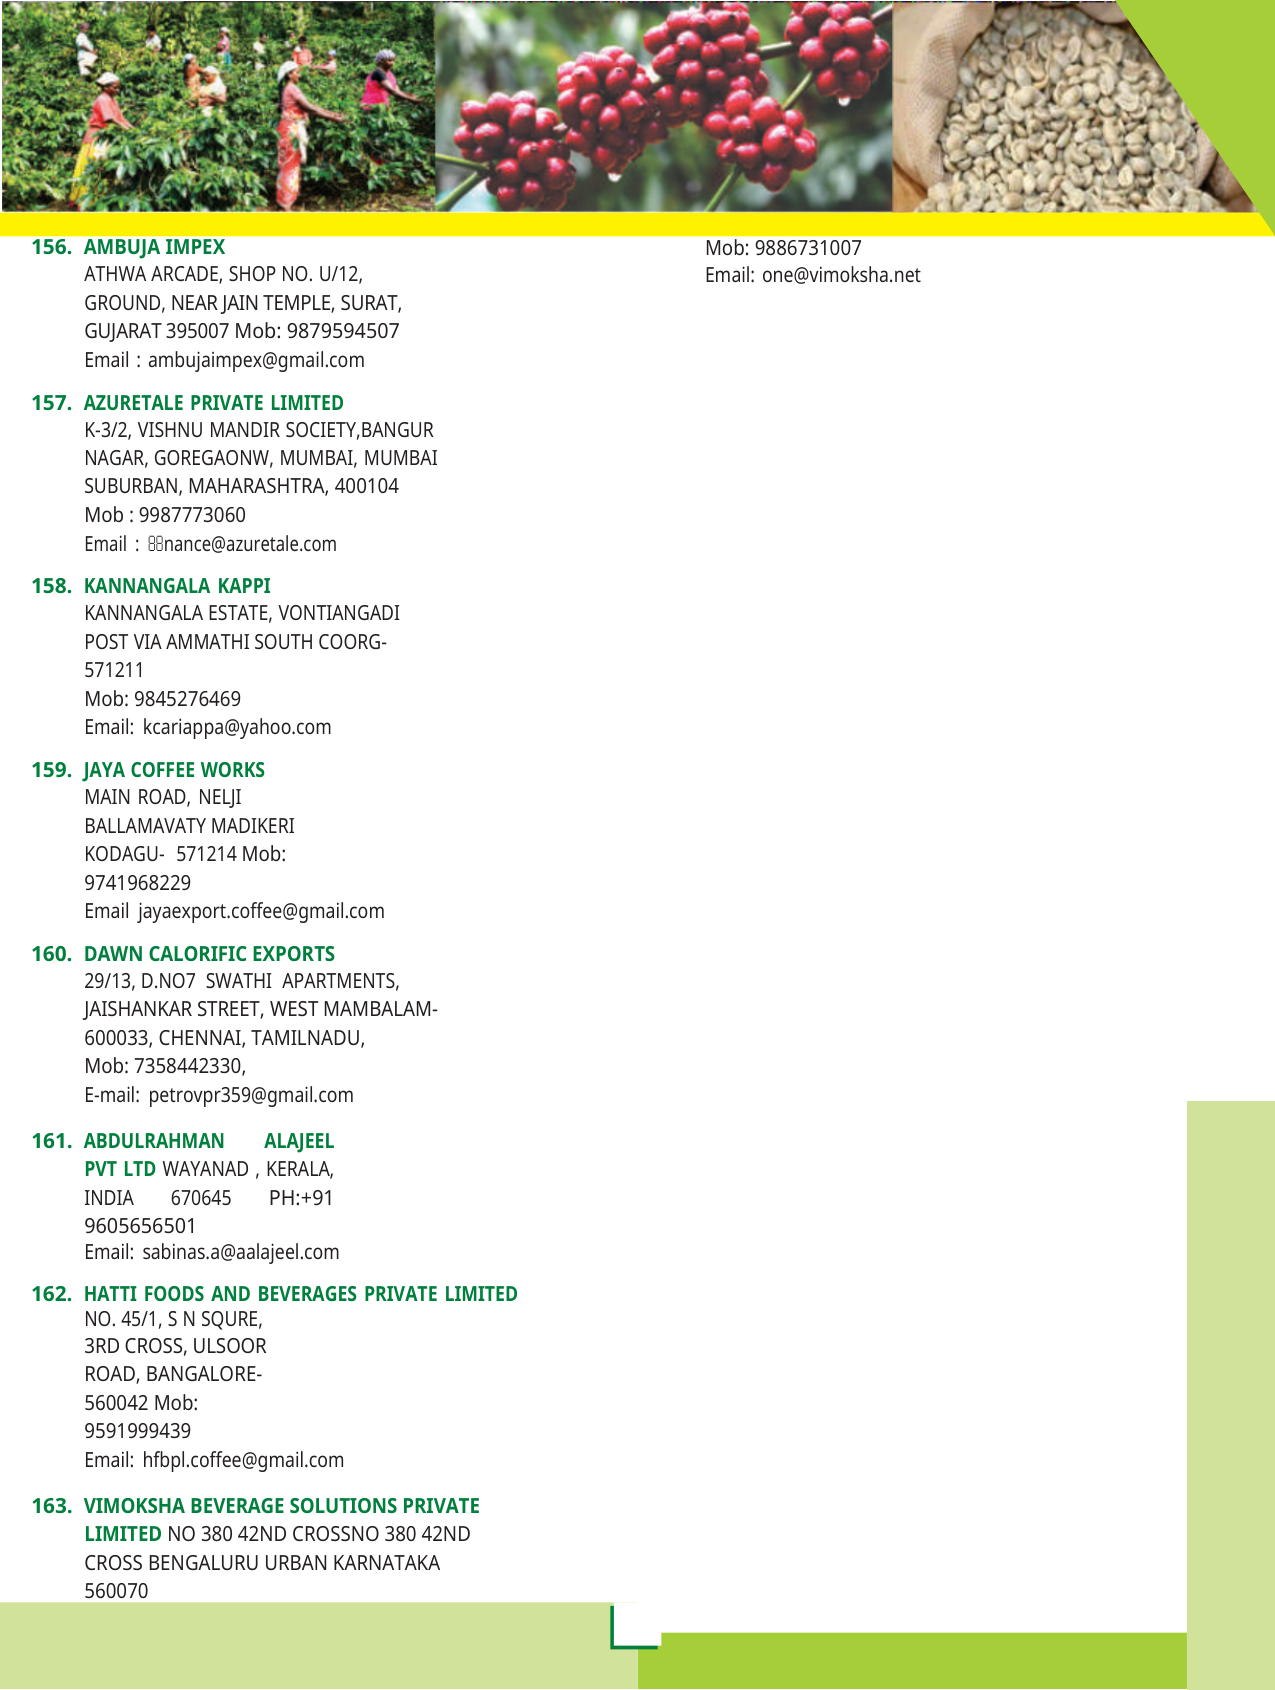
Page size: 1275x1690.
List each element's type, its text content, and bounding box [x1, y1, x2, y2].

list VIMOKSHA BEVERAGE SOLUTIONS PRIVATE LIMITED NO 380 42ND CROSSNO 380 42ND CROSS BENGALURU URBAN KARNATAKA 560070 [31, 1491, 486, 1604]
subtitle KANNANGALA KAPPI [31, 574, 617, 598]
text Email: kcariappa@yahoo.com [84, 712, 617, 741]
text 29/13, D.NO7 SWATHI APARTMENTS, JAISHANKAR STREET, WEST MAMBALAM-600033, CHENNAI, TAMILNADU, [84, 966, 460, 1051]
text Mob: 9886731007 [705, 235, 1275, 261]
text Email : nance@azuretale.com [84, 529, 617, 557]
text 3RD CROSS, ULSOOR ROAD, BANGALORE- 560042 Mob: 9591999439 [84, 1331, 284, 1445]
subtitle AZURETALE PRIVATE LIMITED [31, 391, 617, 415]
subtitle DAWN CALORIFIC EXPORTS [31, 942, 617, 966]
text Email: hfbpl.coffee@gmail.com [84, 1445, 617, 1473]
subtitle HATTI FOODS AND BEVERAGES PRIVATE LIMITED [31, 1282, 617, 1306]
subtitle AMBUJA IMPEX [31, 235, 617, 259]
text K-3/2, VISHNU MANDIR SOCIETY,BANGUR NAGAR, GOREGAONW, MUMBAI, MUMBAI SUBURBAN, MAHARASHTRA, 400104 [84, 415, 460, 500]
text ATHWA ARCADE, SHOP NO. U/12, GROUND, NEAR JAIN TEMPLE, SURAT, GUJARAT 395007 Mob: 9879594507 [84, 259, 425, 345]
text Mob: 7358442330, [84, 1051, 617, 1080]
subtitle JAYA COFFEE WORKS [31, 758, 617, 782]
text KANNANGALA ESTATE, VONTIANGADI POST VIA AMMATHI SOUTH COORG- 571211 [84, 598, 440, 684]
text Email: one@vimoksha.net [705, 261, 1275, 289]
text Email jayaexport.coffee@gmail.com [84, 896, 617, 924]
list ABDULRAHMAN ALAJEEL PVT LTD WAYANAD , KERALA, INDIA 670645 PH:+91 9605656501 [31, 1126, 334, 1239]
text Email: sabinas.a@aalajeel.com [84, 1239, 617, 1264]
text Email : ambujaimpex@gmail.com [84, 345, 617, 373]
picture [0, 0, 1258, 212]
text NO. 45/1, S N SQURE, [84, 1306, 617, 1331]
text Mob : 9987773060 [84, 500, 617, 529]
text MAIN ROAD, NELJI BALLAMAVATY MADIKERI KODAGU- 571214 Mob: 9741968229 [84, 782, 326, 896]
text E-mail: petrovpr359@gmail.com [84, 1080, 617, 1108]
text Mob: 9845276469 [84, 684, 617, 712]
